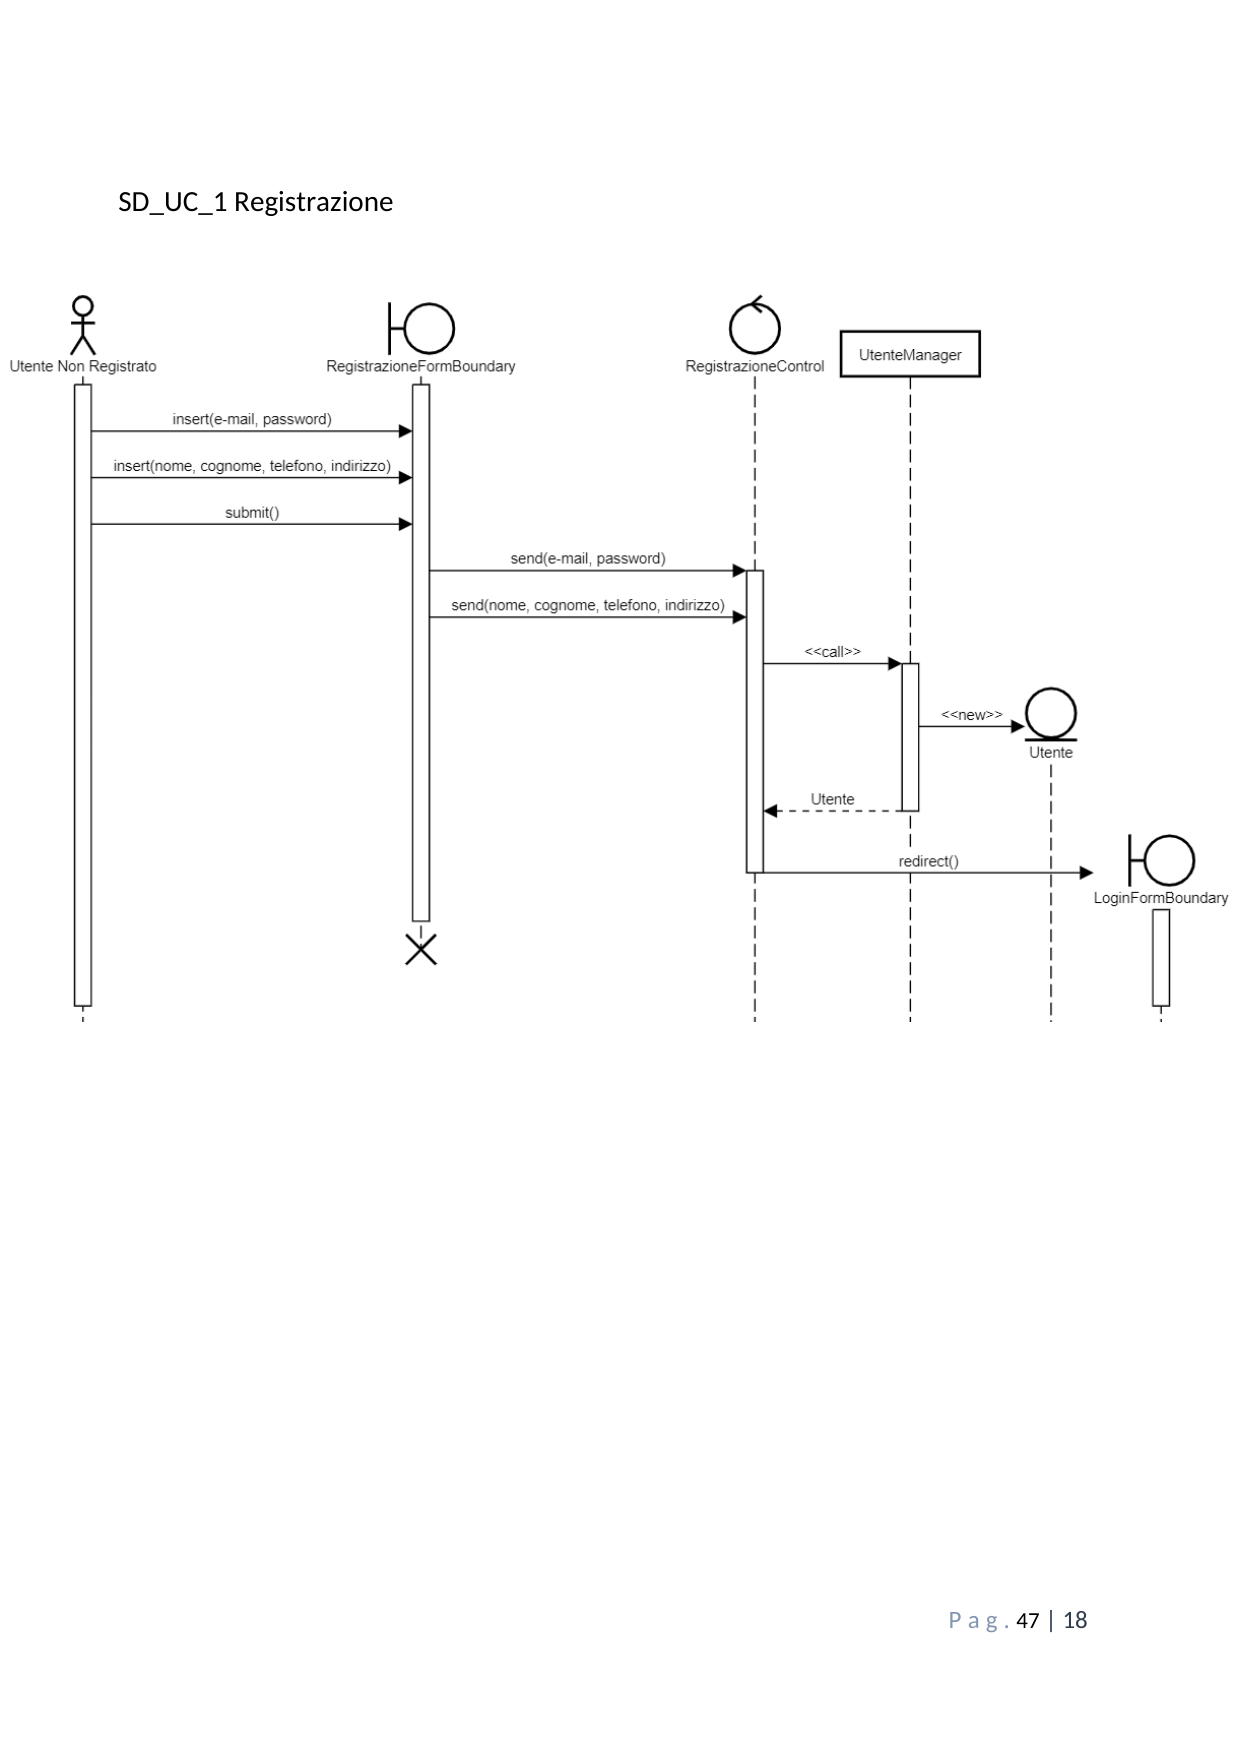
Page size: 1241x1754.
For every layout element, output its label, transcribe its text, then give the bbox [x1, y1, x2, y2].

text SD_UC_1 Registrazione [118, 183, 1122, 219]
picture [1, 286, 1236, 1022]
